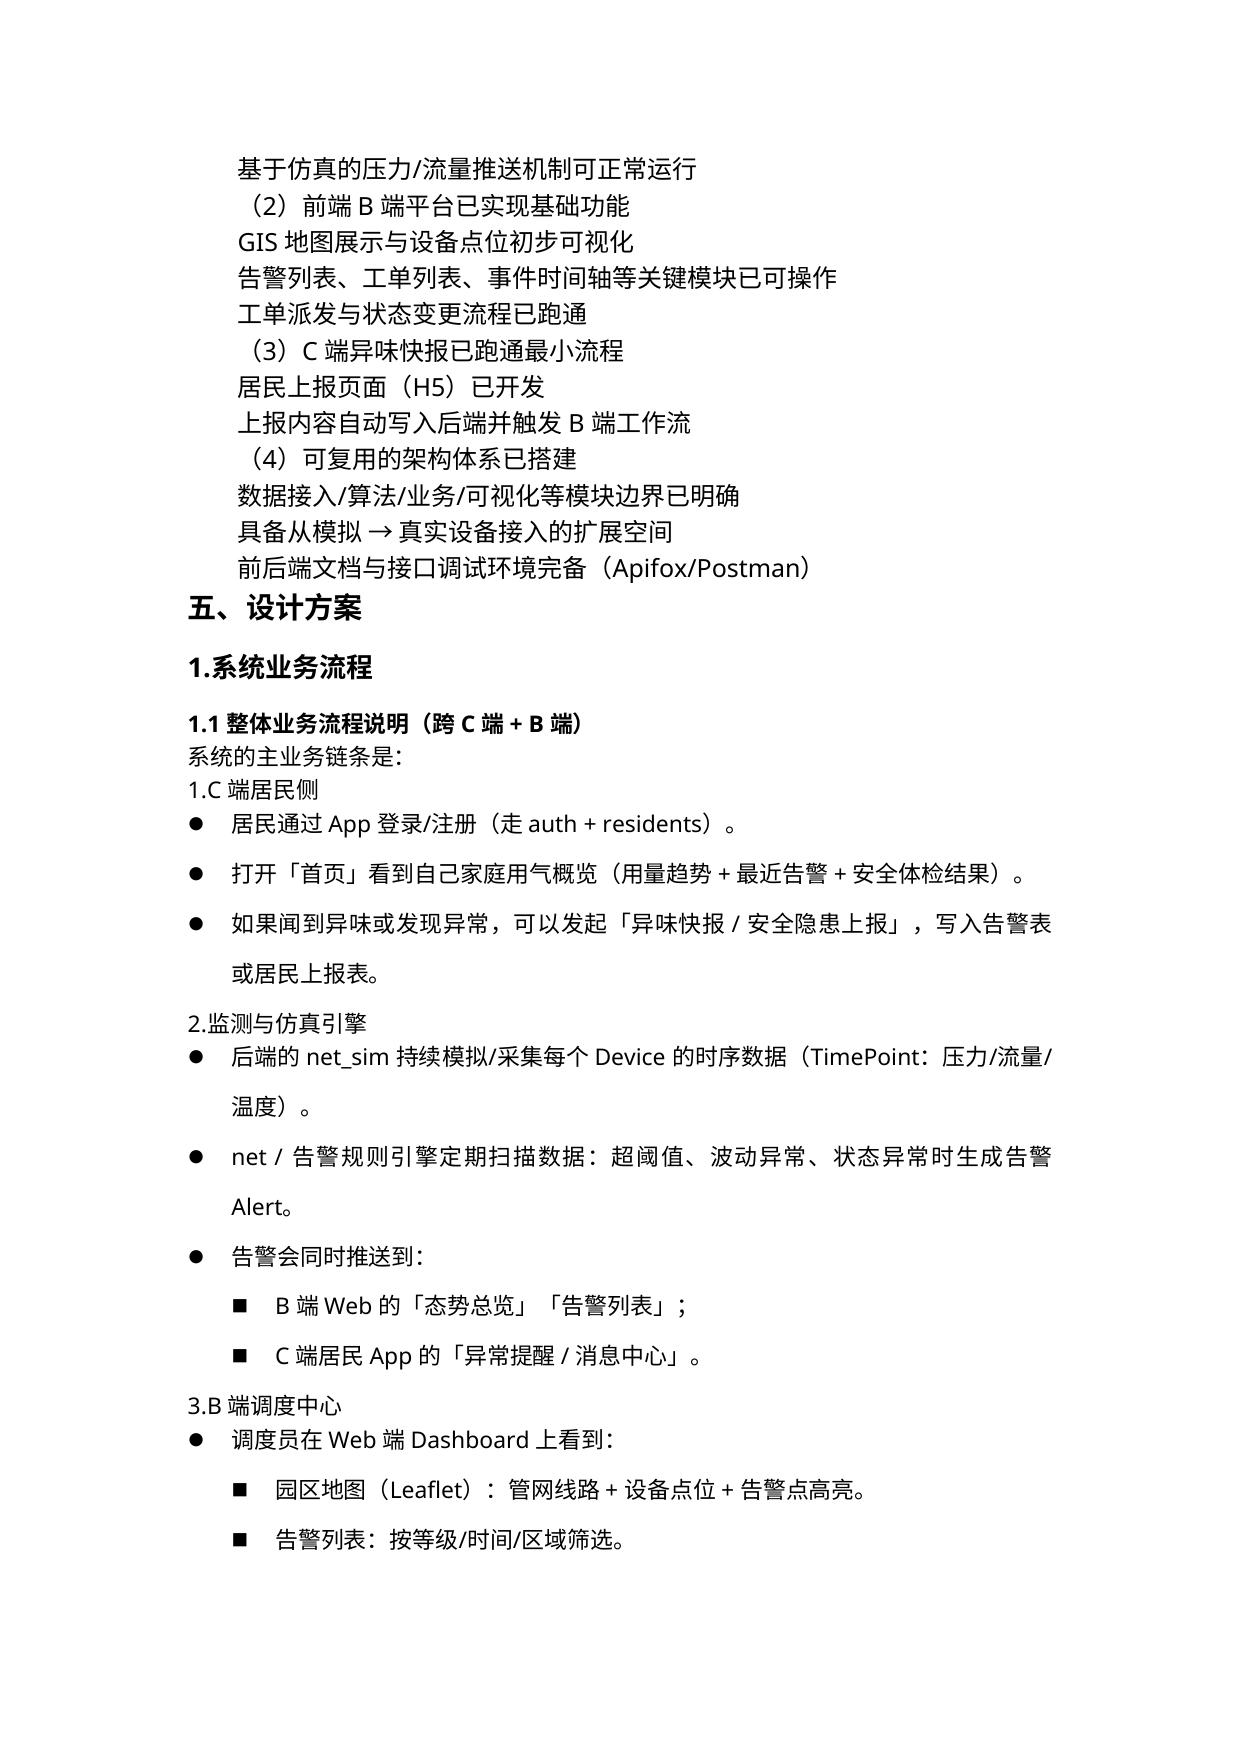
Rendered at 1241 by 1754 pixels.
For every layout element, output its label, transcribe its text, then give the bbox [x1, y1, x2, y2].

text 告警列表、工单列表、事件时间轴等关键模块已可操作 [187, 259, 1053, 295]
subtitle 设计方案 [187, 585, 1053, 627]
list C 端居民 App 的「异常提醒 / 消息中心」。 [231, 1338, 1053, 1371]
text （2）前端 B 端平台已实现基础功能 [187, 186, 1053, 222]
text 工单派发与状态变更流程已跑通 [187, 295, 1053, 331]
list 园区地图（Leaflet）：管网线路 + 设备点位 + 告警点高亮。 [231, 1471, 1053, 1505]
text 具备从模拟 → 真实设备接入的扩展空间 [187, 512, 1053, 549]
list 打开「首页」看到自己家庭用气概览（用量趋势 + 最近告警 + 安全体检结果）。 [187, 856, 1053, 889]
subtitle 1.1 整体业务流程说明（跨 C 端 + B 端） [187, 706, 1053, 739]
text 数据接入/算法/业务/可视化等模块边界已明确 [187, 476, 1053, 512]
list 告警列表：按等级/时间/区域筛选。 [231, 1521, 1053, 1555]
list B 端 Web 的「态势总览」「告警列表」； [231, 1288, 1053, 1321]
text 1.C 端居民侧 [187, 772, 1053, 806]
text （4）可复用的架构体系已搭建 [187, 440, 1053, 476]
list 调度员在 Web 端 Dashboard 上看到： [187, 1421, 1053, 1455]
text 系统的主业务链条是： [187, 739, 1053, 772]
text 前后端文档与接口调试环境完备（Apifox/Postman） [187, 549, 1053, 585]
list 如果闻到异味或发现异常，可以发起「异味快报 / 安全隐患上报」，写入告警表或居民上报表。 [187, 906, 1053, 989]
list 居民通过 App 登录/注册（走 auth + residents）。 [187, 806, 1053, 839]
list net / 告警规则引擎定期扫描数据：超阈值、波动异常、状态异常时生成告警 Alert。 [187, 1138, 1053, 1222]
text 2.监测与仿真引擎 [187, 1005, 1053, 1039]
text （3）C 端异味快报已跑通最小流程 [187, 331, 1053, 367]
text GIS 地图展示与设备点位初步可视化 [187, 222, 1053, 259]
text 基于仿真的压力/流量推送机制可正常运行 [187, 150, 1053, 186]
text 3.B 端调度中心 [187, 1388, 1053, 1421]
subtitle 1.系统业务流程 [187, 648, 1053, 685]
text 上报内容自动写入后端并触发 B 端工作流 [187, 404, 1053, 440]
list 后端的 net_sim 持续模拟/采集每个 Device 的时序数据（TimePoint：压力/流量/温度）。 [187, 1039, 1053, 1122]
text 居民上报页面（H5）已开发 [187, 367, 1053, 404]
list 告警会同时推送到： [187, 1238, 1053, 1272]
